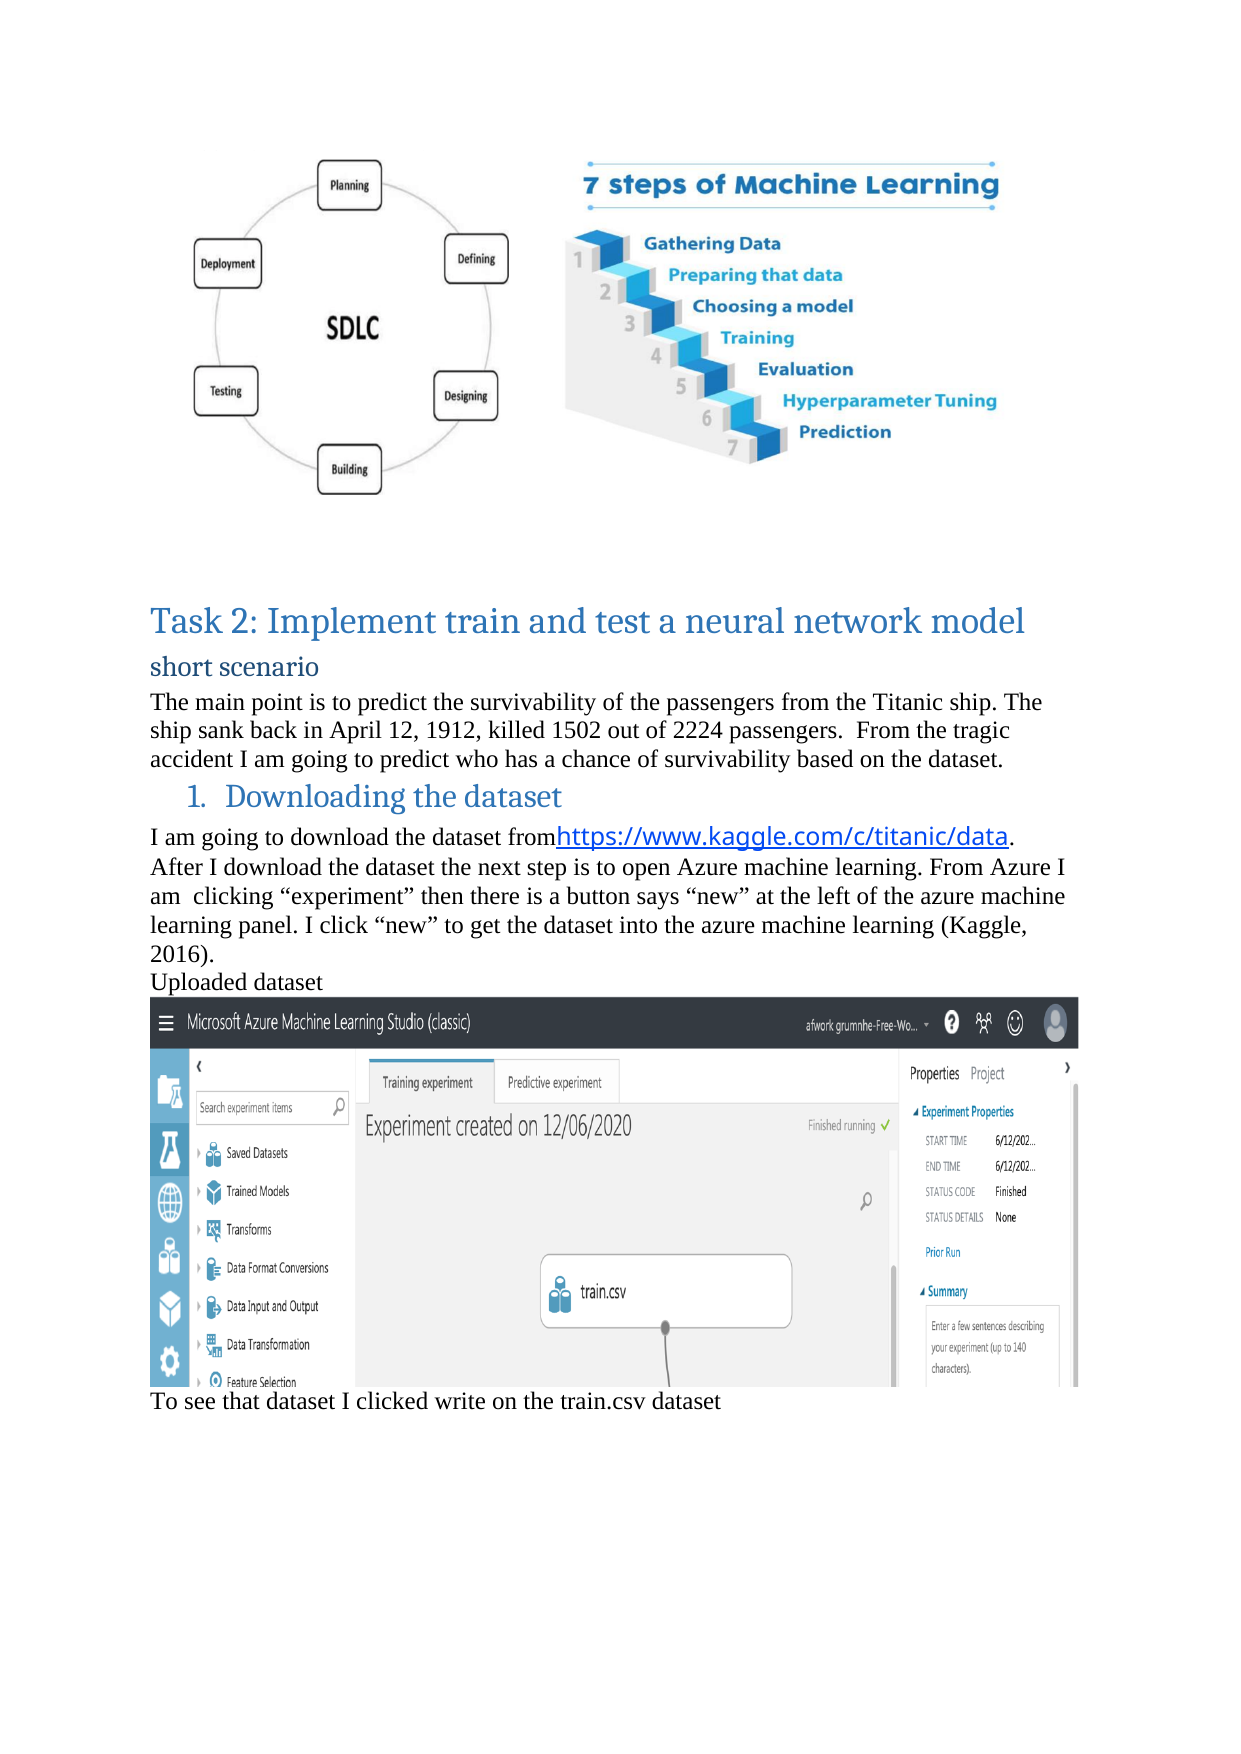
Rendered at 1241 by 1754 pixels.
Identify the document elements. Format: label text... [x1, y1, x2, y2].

subtitle short scenario [150, 651, 1090, 684]
picture [150, 150, 1042, 503]
text To see that dataset I clicked write on the train.csv dataset [150, 1386, 1090, 1415]
text Uploaded dataset [150, 967, 1090, 996]
text I am going to download the dataset fromhttps://www.kaggle.com/c/titanic/data. [150, 818, 1090, 852]
text After I download the dataset the next step is to open Azure machine learning. From Azure I am clicking “experiment” then there is a button says “new” at the left of the azure machine learning panel. I click “new” to get the dataset into the azure machine learning. [150, 852, 1090, 967]
picture [150, 996, 1079, 1387]
text The main point is to predict the survivability of the passengers from the Titanic ship. The ship sank back in April 12, 1912, killed 1502 out of 2224 passengers. From the tragic accident I am going to predict who has a chance of survivability based on the dataset. [150, 687, 1090, 773]
subtitle Task 2: Implement train and test a neural network model [150, 600, 1090, 643]
subtitle Downloading the dataset [187, 777, 1090, 815]
